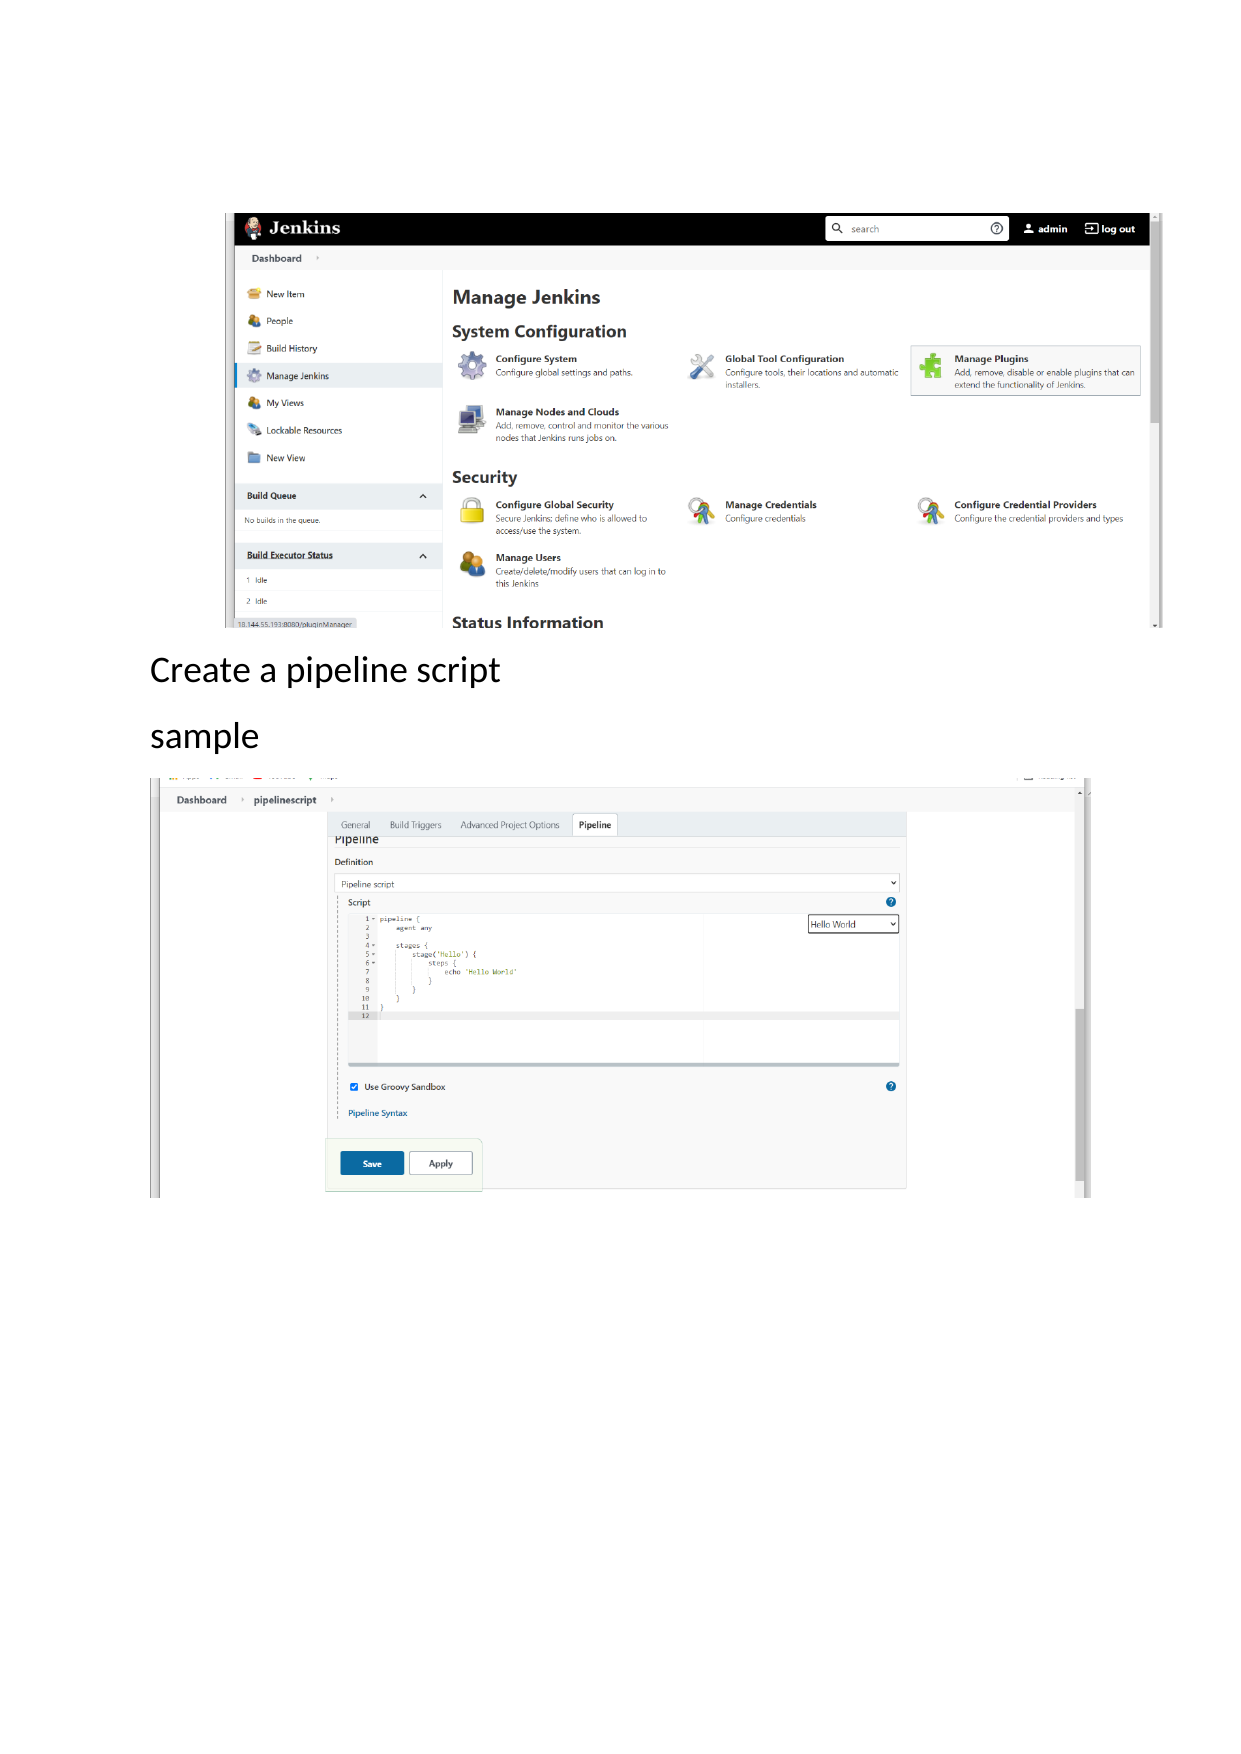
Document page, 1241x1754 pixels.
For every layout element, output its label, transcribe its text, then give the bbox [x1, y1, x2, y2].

picture [225, 213, 1163, 628]
picture [150, 778, 1091, 1198]
text sample [150, 712, 1090, 758]
text Create a pipeline script [150, 646, 1090, 692]
